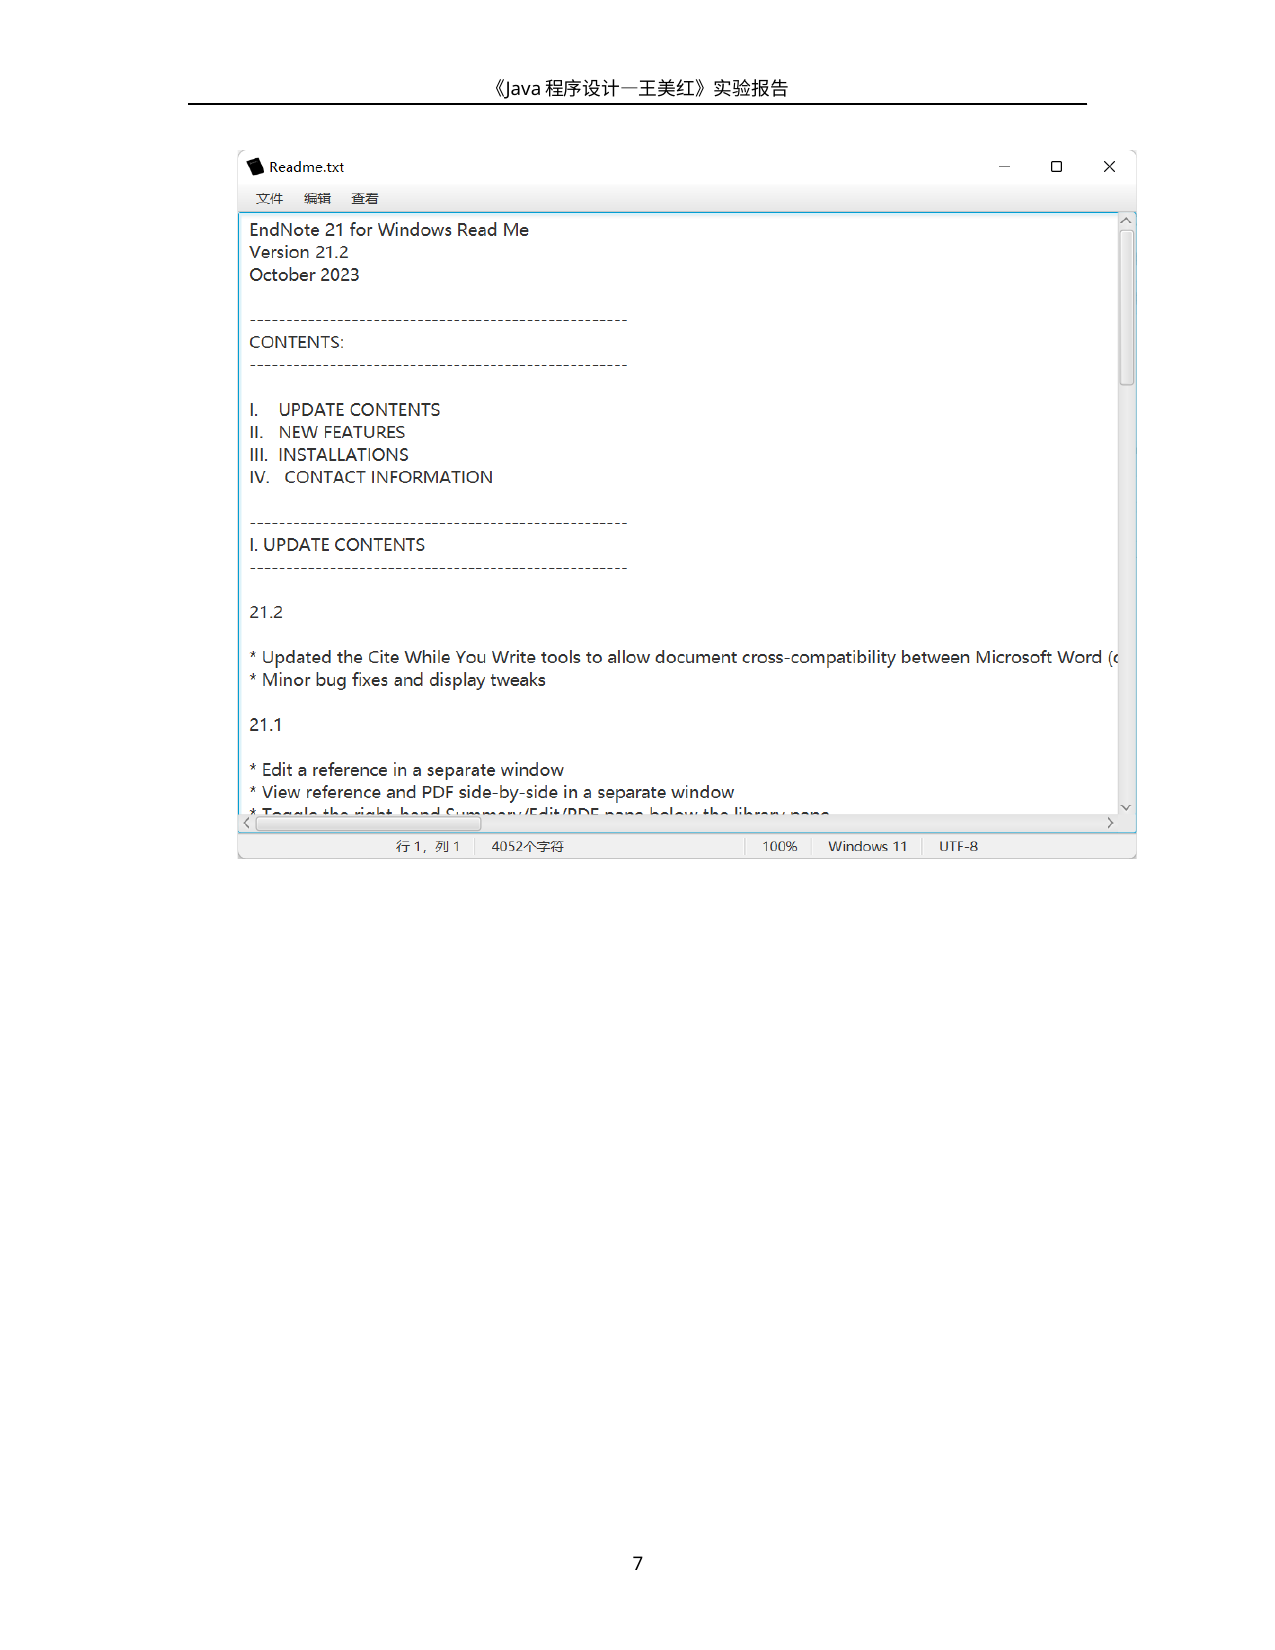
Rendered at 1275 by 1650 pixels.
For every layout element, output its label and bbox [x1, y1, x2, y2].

picture [237, 150, 1137, 859]
